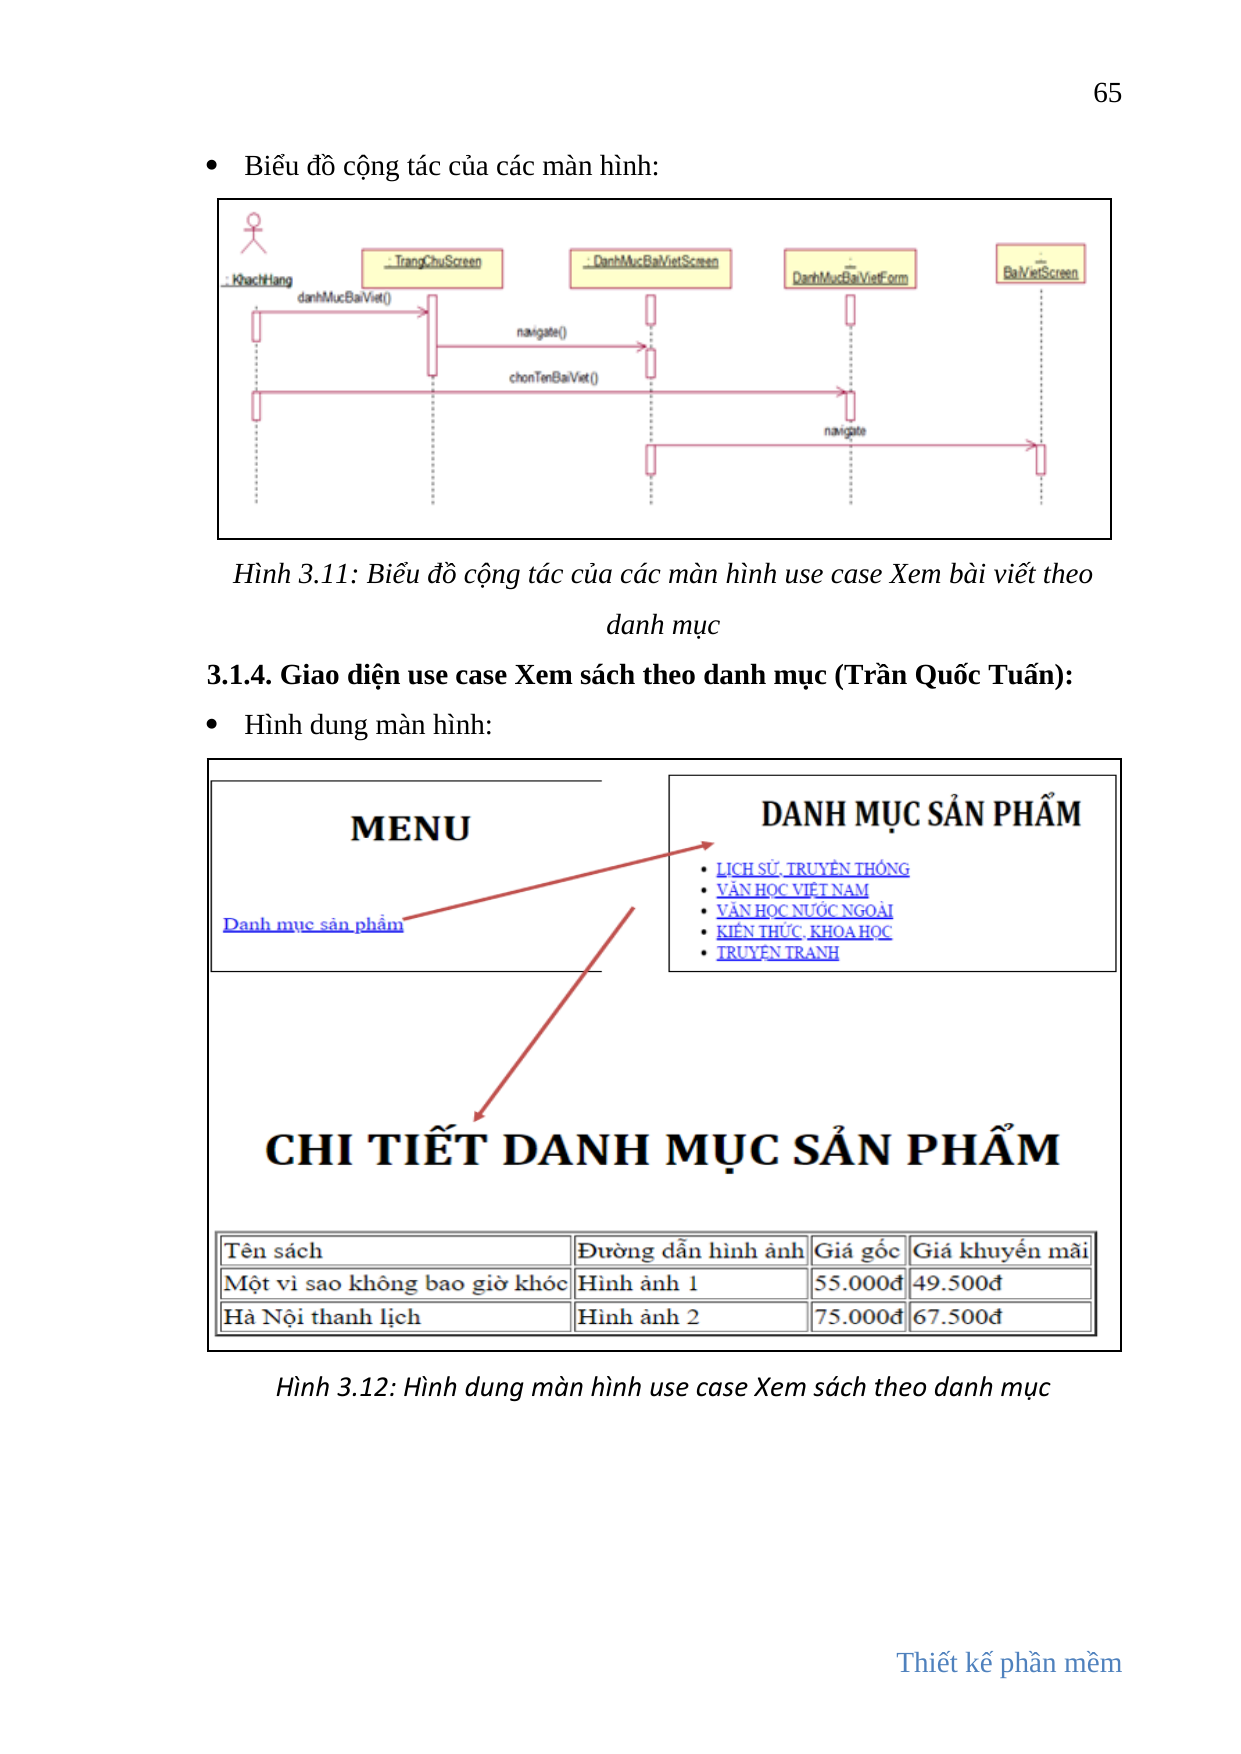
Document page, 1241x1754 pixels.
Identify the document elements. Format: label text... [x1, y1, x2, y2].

picture [219, 200, 1110, 538]
list Biểu đồ cộng tác của các màn hình: [207, 148, 1122, 181]
subtitle Hình 3.12: Hình dung màn hình use case Xem sách theo danh mục [207, 1368, 1122, 1404]
subtitle 3.1.4. Giao diện use case Xem sách theo danh mục (Trần Quốc Tuấn): [207, 657, 1122, 691]
picture [209, 760, 1120, 1350]
list Hình dung màn hình: [207, 707, 1122, 741]
subtitle Hình 3.11: Biểu đồ cộng tác của các màn hình use case Xem bài viết theo danh mục [207, 557, 1122, 640]
